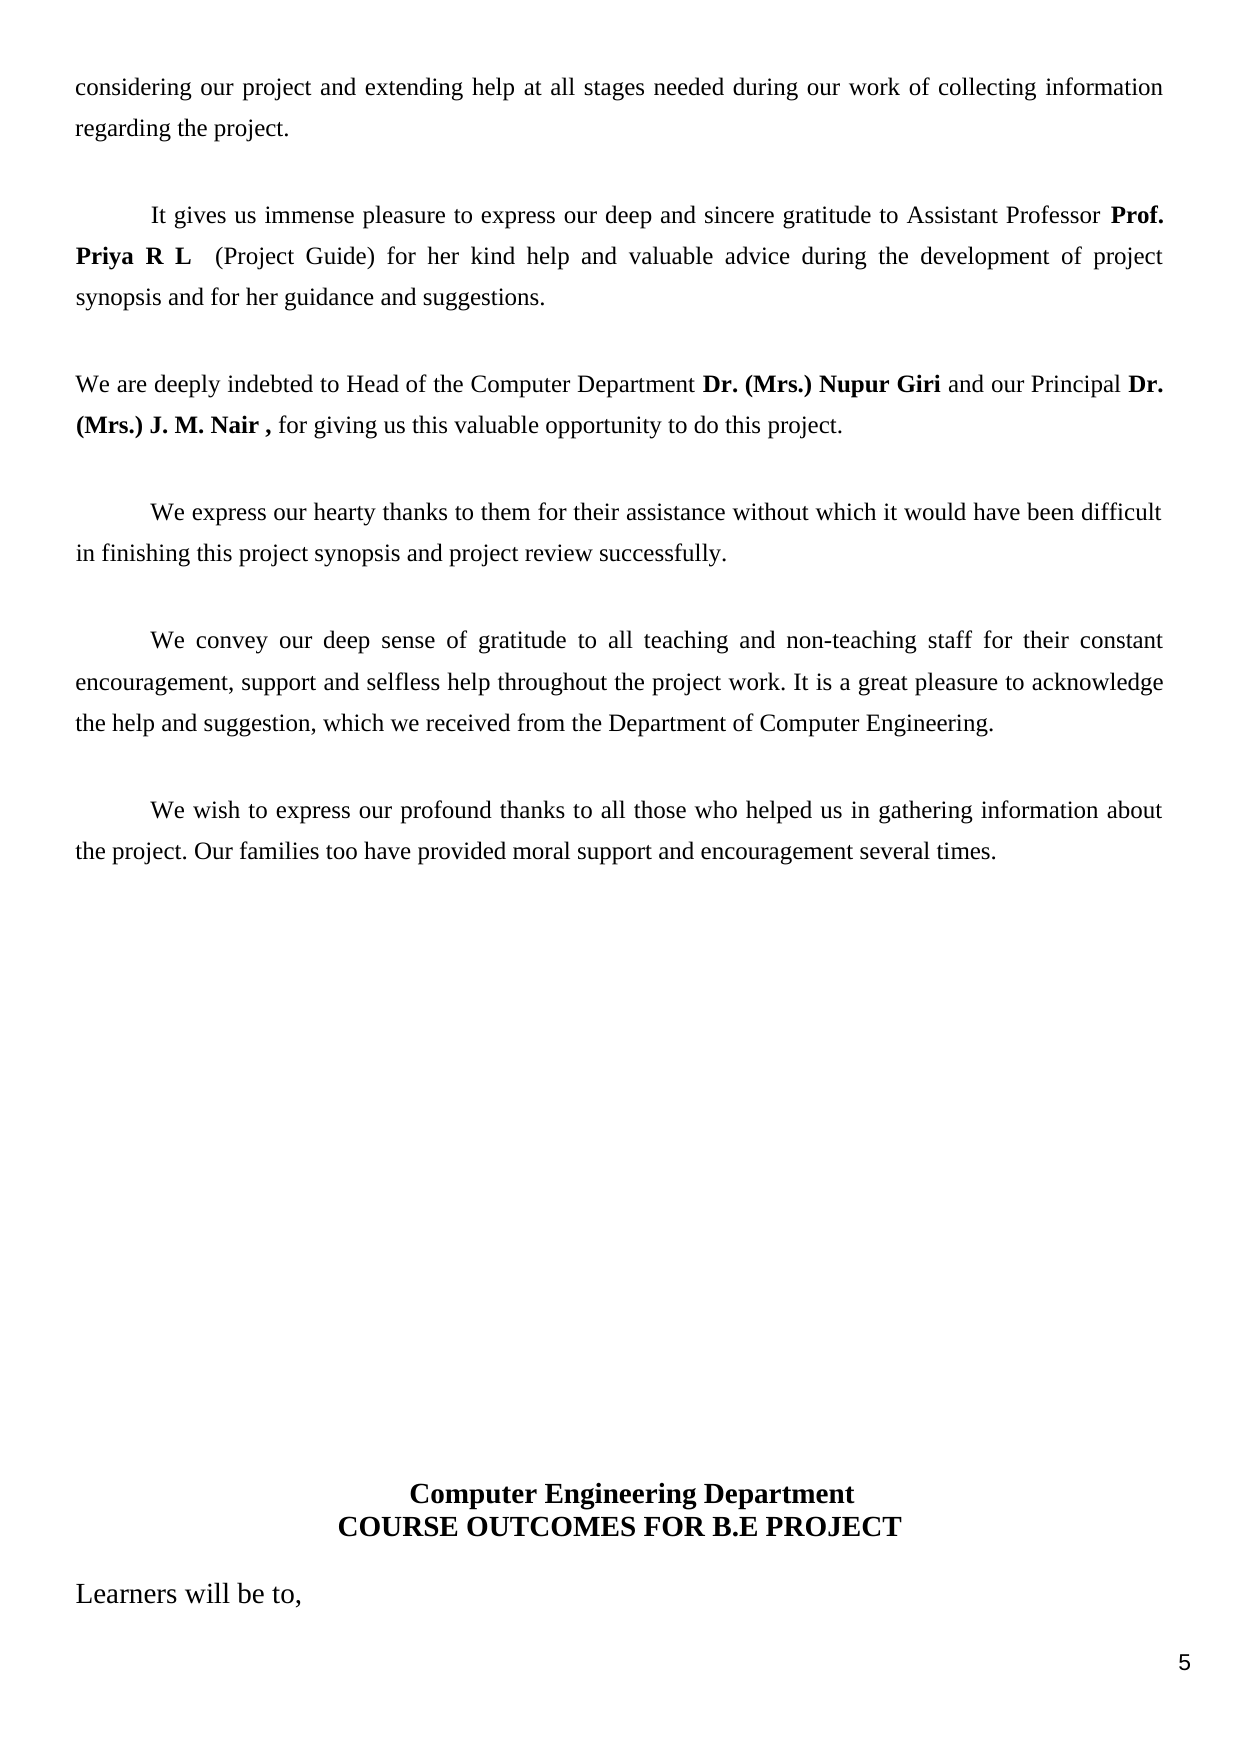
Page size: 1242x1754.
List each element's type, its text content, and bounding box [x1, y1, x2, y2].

text We are deeply indebted to Head of the Computer Department Dr. (Mrs.) Nupur Giri and our Principal Dr. (Mrs.) J. M. Nair , for giving us this valuable opportunity to do this project. [75, 369, 1163, 439]
text We wish to express our profound thanks to all those who helped us in gathering information about the project. Our families too have provided moral support and encouragement several times. [75, 795, 1163, 865]
text We express our hearty thanks to them for their assistance without which it would have been difficult in finishing this project synopsis and project review successfully. [76, 497, 1163, 567]
text COURSE OUTCOMES FOR B.E PROJECT [337, 1509, 1191, 1543]
text Computer Engineering Department [73, 1476, 1191, 1509]
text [75, 72, 1165, 141]
text It gives us immense pleasure to express our deep and sincere gratitude to Assistant Professor Prof. Priya R L (Project Guide) for her kind help and valuable advice during the development of project synopsis and for her guidance and suggestions. [76, 200, 1164, 311]
text We convey our deep sense of gratitude to all teaching and non-teaching staff for their constant encouragement, support and selfless help throughout the project work. It is a great pleasure to acknowledge the help and suggestion, which we received from the Department of Computer Engineering. [75, 626, 1165, 736]
text Learners will be to, [75, 1576, 1191, 1609]
